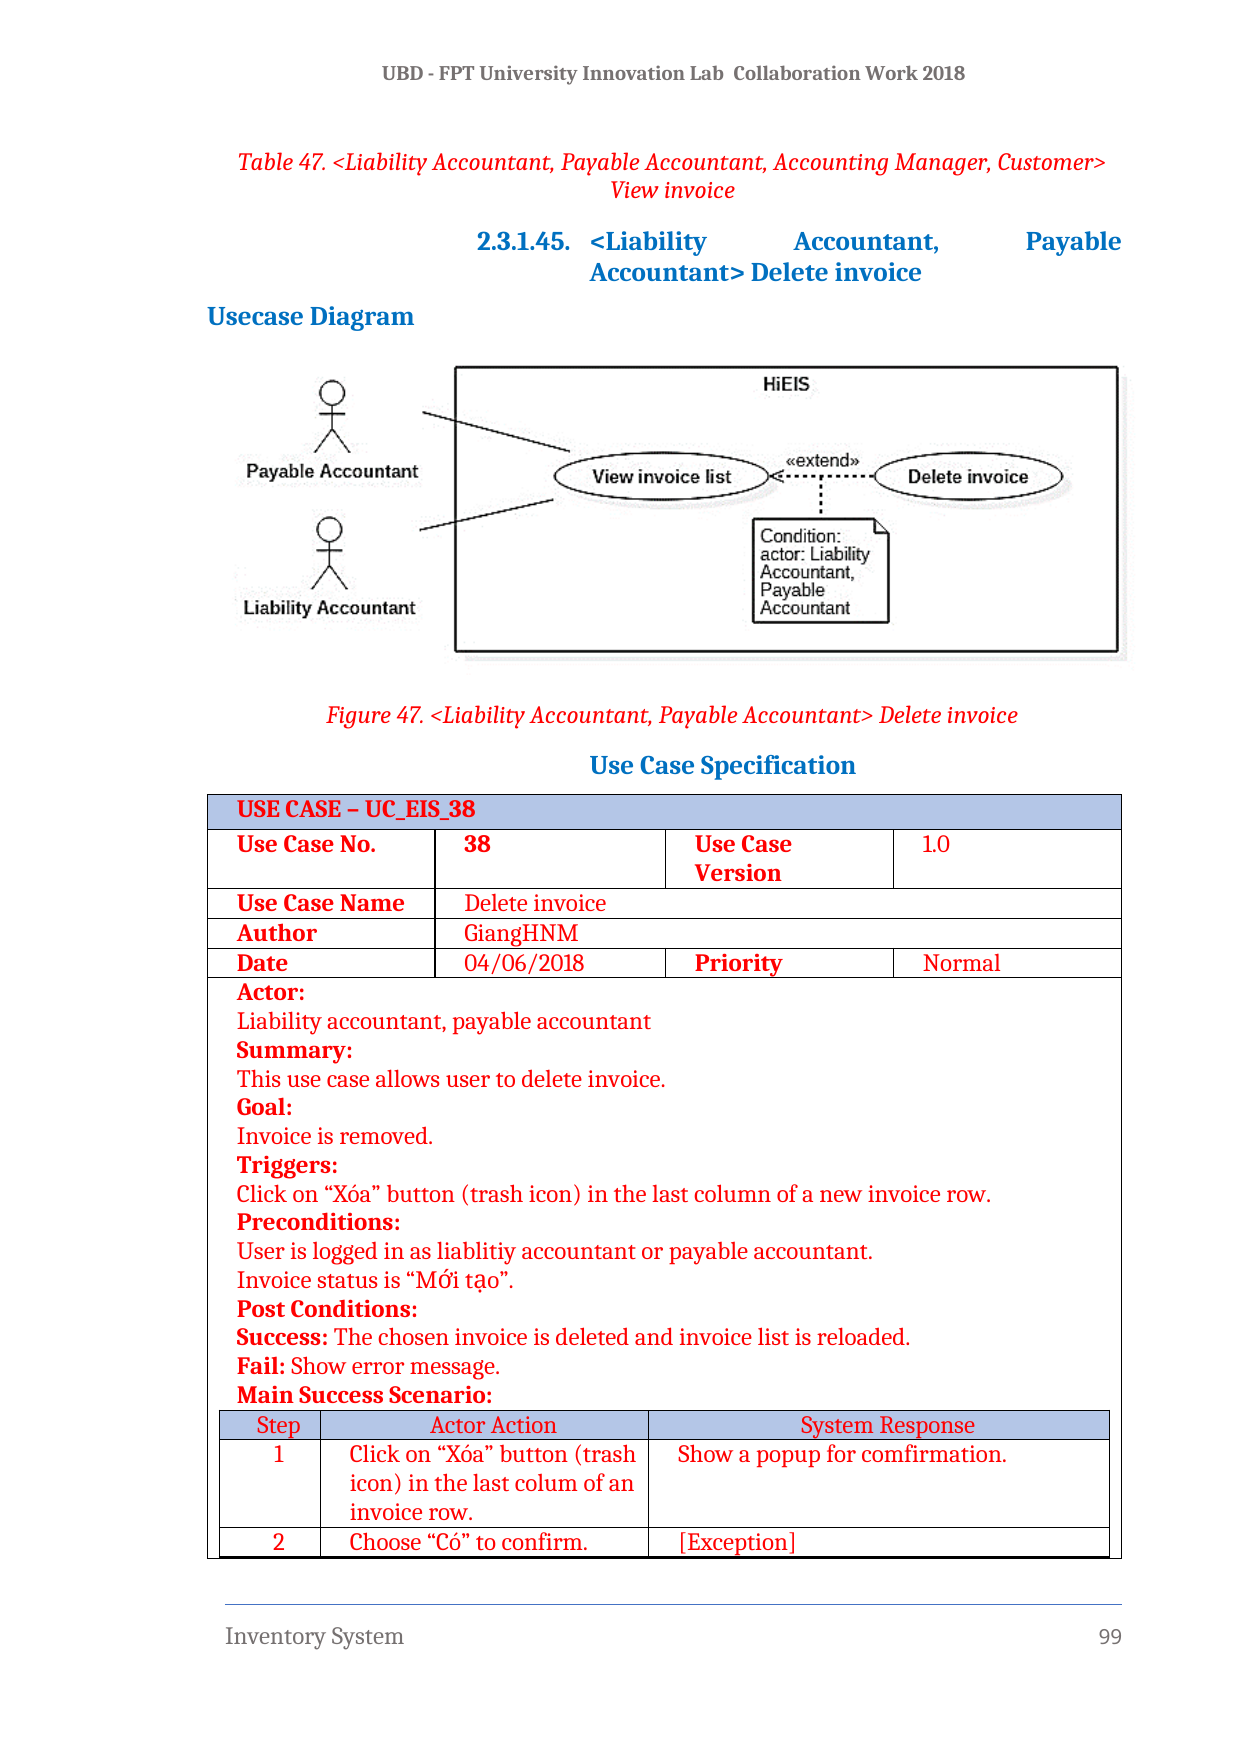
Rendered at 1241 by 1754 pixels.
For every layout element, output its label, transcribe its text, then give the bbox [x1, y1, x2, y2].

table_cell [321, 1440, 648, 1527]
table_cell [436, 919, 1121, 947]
list Usecase Diagram [207, 301, 1122, 332]
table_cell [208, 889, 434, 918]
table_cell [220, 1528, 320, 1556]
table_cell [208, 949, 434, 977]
picture [224, 344, 1141, 675]
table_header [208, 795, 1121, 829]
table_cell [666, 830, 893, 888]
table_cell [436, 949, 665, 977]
list Use Case Specification [589, 750, 1122, 782]
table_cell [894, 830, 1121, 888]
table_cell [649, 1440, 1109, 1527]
text <Liability Accountant, Payable Accountant> Delete invoice [477, 226, 1122, 288]
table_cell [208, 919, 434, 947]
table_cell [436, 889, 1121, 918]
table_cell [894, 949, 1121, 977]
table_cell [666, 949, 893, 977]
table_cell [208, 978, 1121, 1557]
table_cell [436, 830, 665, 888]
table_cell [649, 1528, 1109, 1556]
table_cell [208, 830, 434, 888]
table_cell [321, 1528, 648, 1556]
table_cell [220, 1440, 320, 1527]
